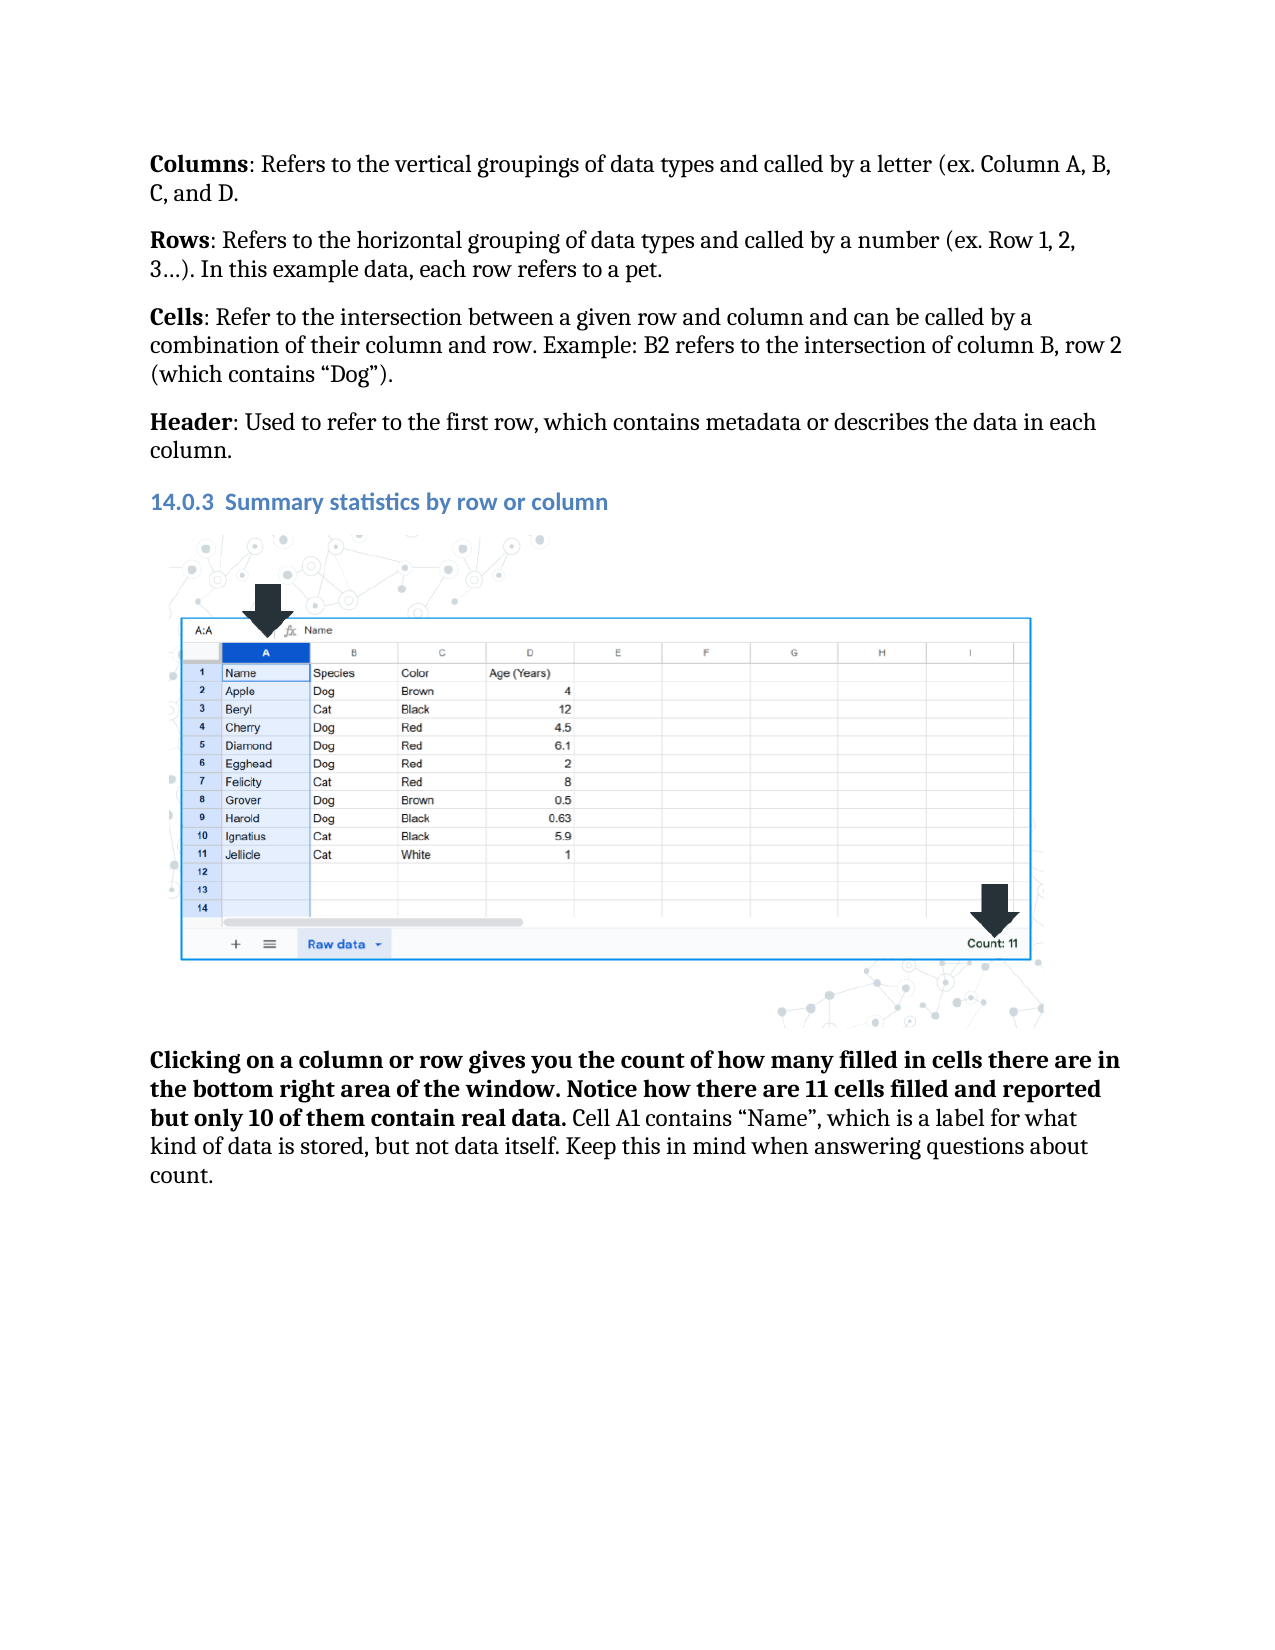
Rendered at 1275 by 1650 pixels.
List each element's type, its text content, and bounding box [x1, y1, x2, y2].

text Header: Used to refer to the first row, which contains metadata or describes the data in each column. [150, 407, 1125, 465]
text Columns: Refers to the vertical groupings of data types and called by a letter (ex. Column A, B, C, and D. [150, 150, 1125, 207]
subtitle 14.0.3 Summary statistics by row or column [150, 486, 1125, 516]
picture [168, 535, 1044, 1028]
text Clicking on a column or row gives you the count of how many filled in cells there are in the bottom right area of the window. Notice how there are 11 cells filled and reported but only 10 of them contain real data. Cell A1 contains “Name”, which is a label for what kind of data is stored, but not data itself. Keep this in mind when answering questions about count. [150, 1046, 1125, 1190]
text Rows: Refers to the horizontal grouping of data types and called by a number (ex. Row 1, 2, 3…). In this example data, each row refers to a pet. [150, 226, 1125, 284]
text Cells: Refer to the intersection between a given row and column and can be called by a combination of their column and row. Example: B2 refers to the intersection of column B, row 2 (which contains “Dog”). [150, 302, 1125, 389]
